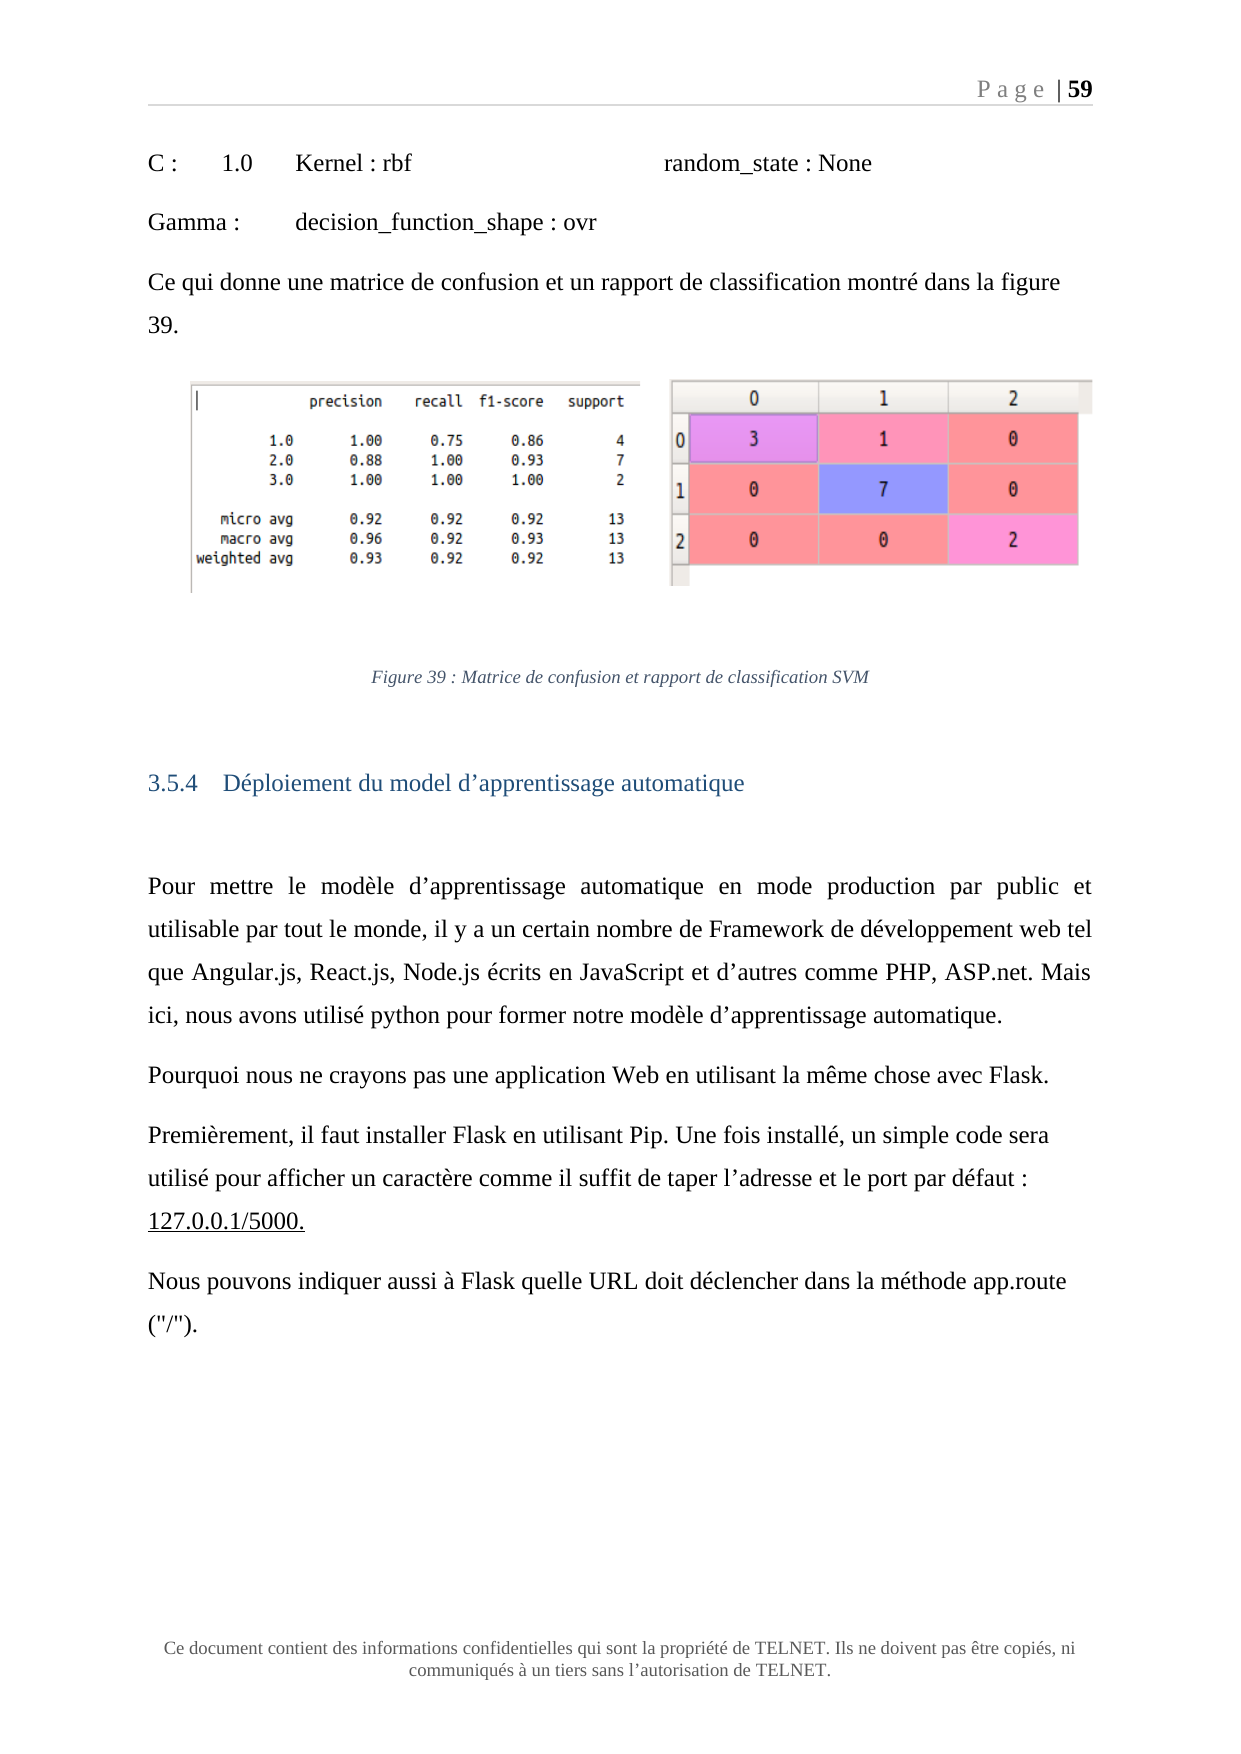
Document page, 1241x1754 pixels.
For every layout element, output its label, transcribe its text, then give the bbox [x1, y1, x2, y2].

text Premièrement, il faut installer Flask en utilisant Pip. Une fois installé, un simple code sera utilisé pour afficher un caractère comme il suffit de taper l’adresse et le port par défaut : 127.0.0.1/5000. [148, 1120, 1093, 1235]
subtitle Déploiement du model d’apprentissage automatique [148, 768, 1093, 797]
picture [669, 379, 1093, 586]
text Pourquoi nous ne crayons pas une application Web en utilisant la même chose avec Flask. [148, 1060, 1093, 1089]
picture [190, 381, 641, 593]
text Pour mettre le modèle d’apprentissage automatique en mode production par public et utilisable par tout le monde, il y a un certain nombre de Framework de développement web tel que Angular.js, React.js, Node.js écrits en JavaScript et d’autres comme PHP, ASP.net. Mais ici, nous avons utilisé python pour former notre modèle d’apprentissage automatique. [148, 871, 1093, 1029]
text Figure 39 : Matrice de confusion et rapport de classification SVM [148, 666, 1093, 687]
text Nous pouvons indiquer aussi à Flask quelle URL doit déclencher dans la méthode app.route ("/"). [148, 1266, 1093, 1338]
text Ce qui donne une matrice de confusion et un rapport de classification montré dans la figure 39. [148, 267, 1093, 339]
text C : 1.0 Kernel : rbf random_state : None [148, 148, 1093, 176]
text Gamma : decision_function_shape : ovr [148, 207, 1093, 236]
